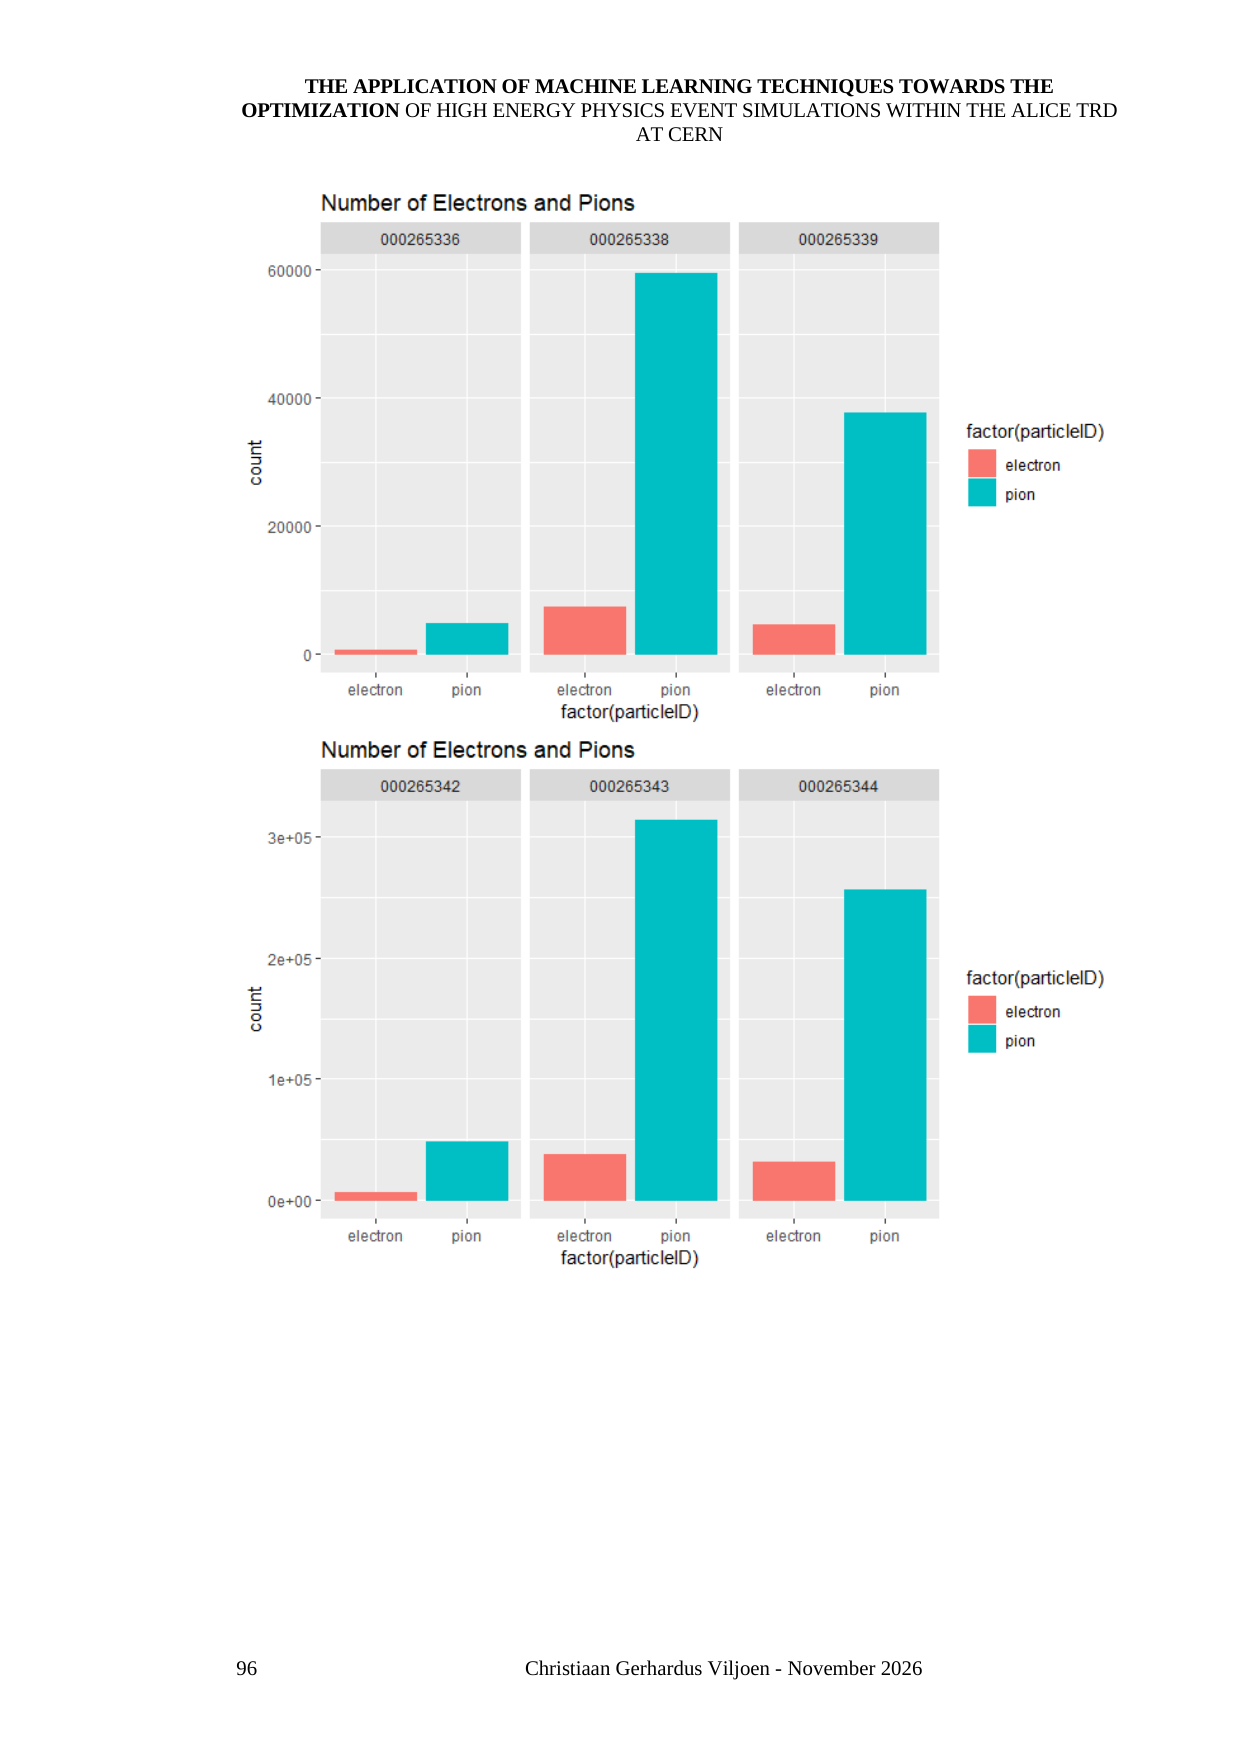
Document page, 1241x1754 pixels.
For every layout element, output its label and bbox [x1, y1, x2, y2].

picture [236, 183, 1123, 1277]
